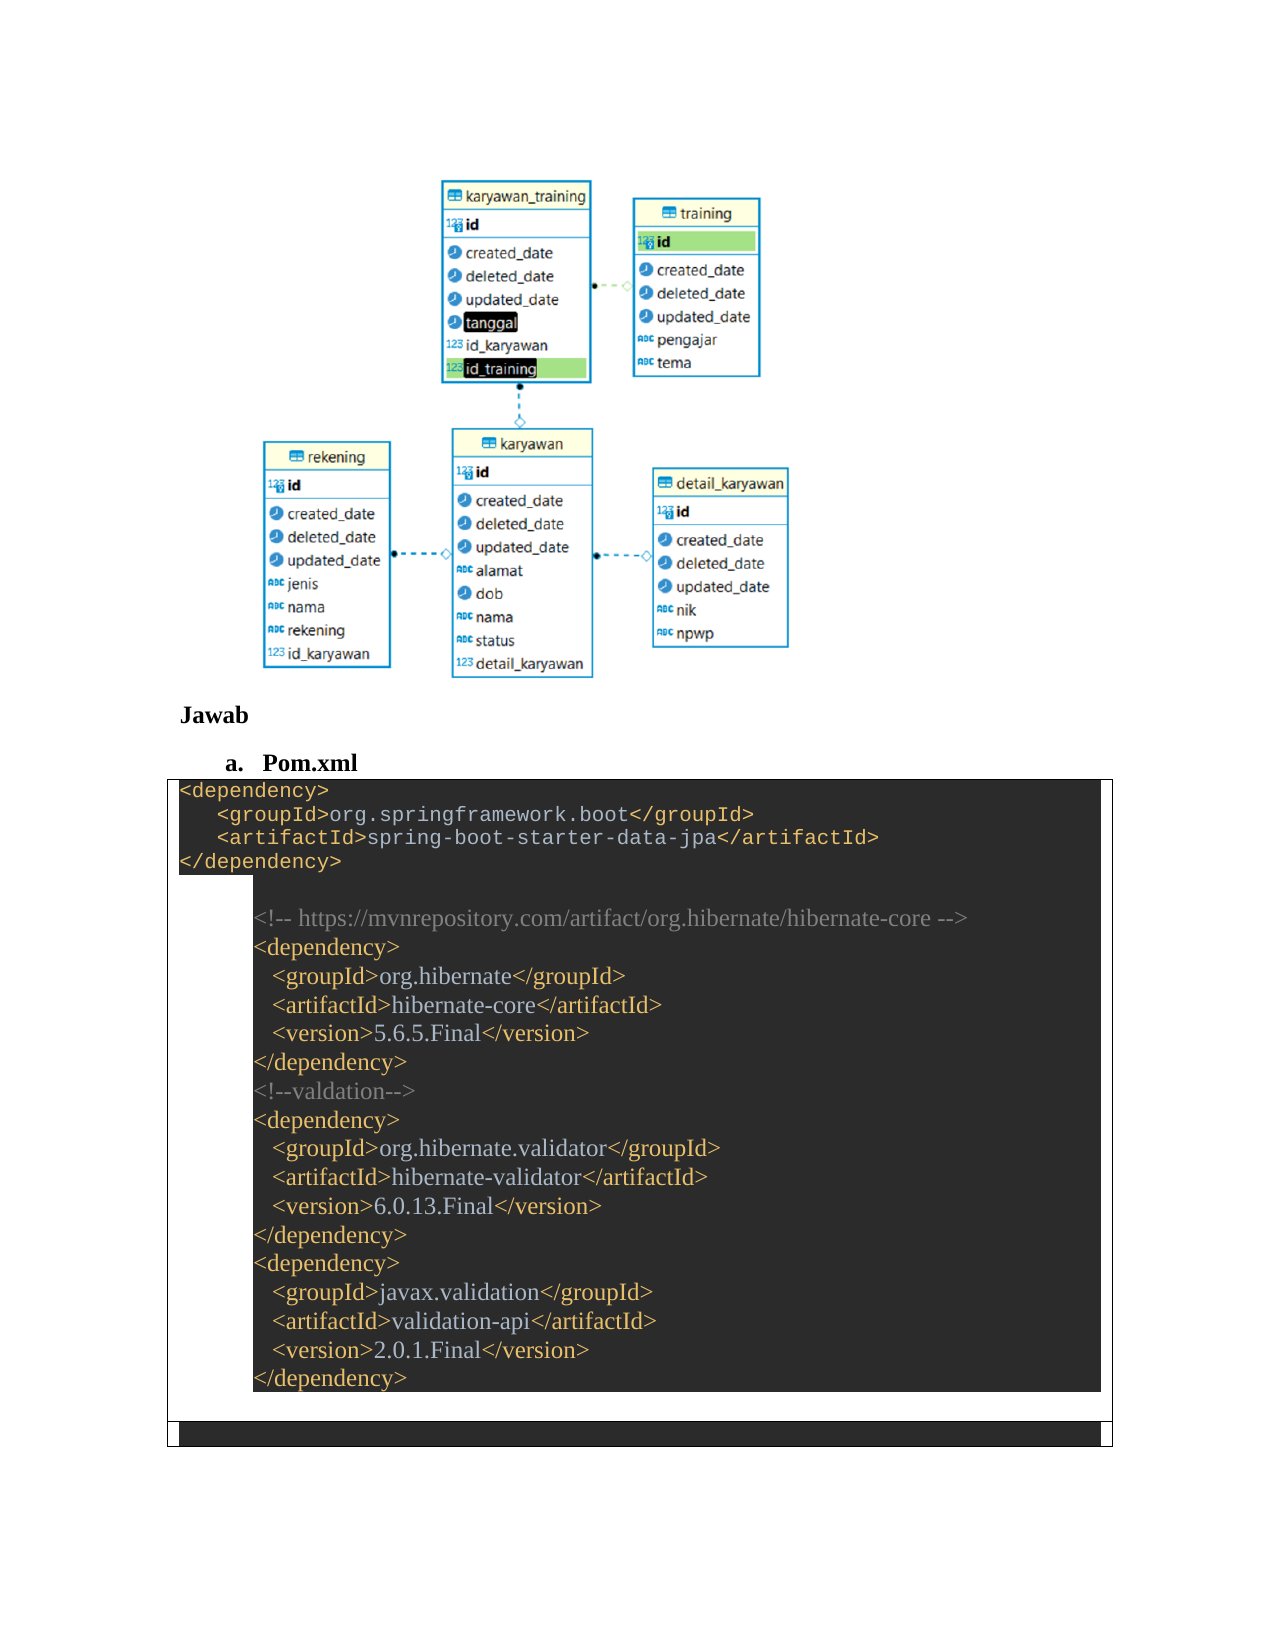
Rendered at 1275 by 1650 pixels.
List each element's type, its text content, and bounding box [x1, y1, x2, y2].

text Jawab [179, 700, 1125, 729]
picture [223, 150, 797, 682]
table_cell [168, 1422, 179, 1446]
subtitle Pom.xml [225, 748, 1125, 777]
table_cell [1101, 1422, 1112, 1446]
table_header <dependency> <groupId>org.springframework.boot</groupId> <artifactId>spring-boot-starter-data-jpa</artifactId> </dependency> <!-- https://mvnrepository.com/artifact/org.hibernate/hibernate-core --> <dependency> <groupId>org.hibernate</groupId> <artifactId>hibernate-core</artifactId> <version>5.6.5.Final</version> </dependency> <!--valdation--> <dependency> <groupId>org.hibernate.validator</groupId> <artifactId>hibernate-validator</artifactId> <version>6.0.13.Final</version> </dependency> <dependency> <groupId>javax.validation</groupId> <artifactId>validation-api</artifactId> <version>2.0.1.Final</version> </dependency> [168, 780, 1112, 1421]
